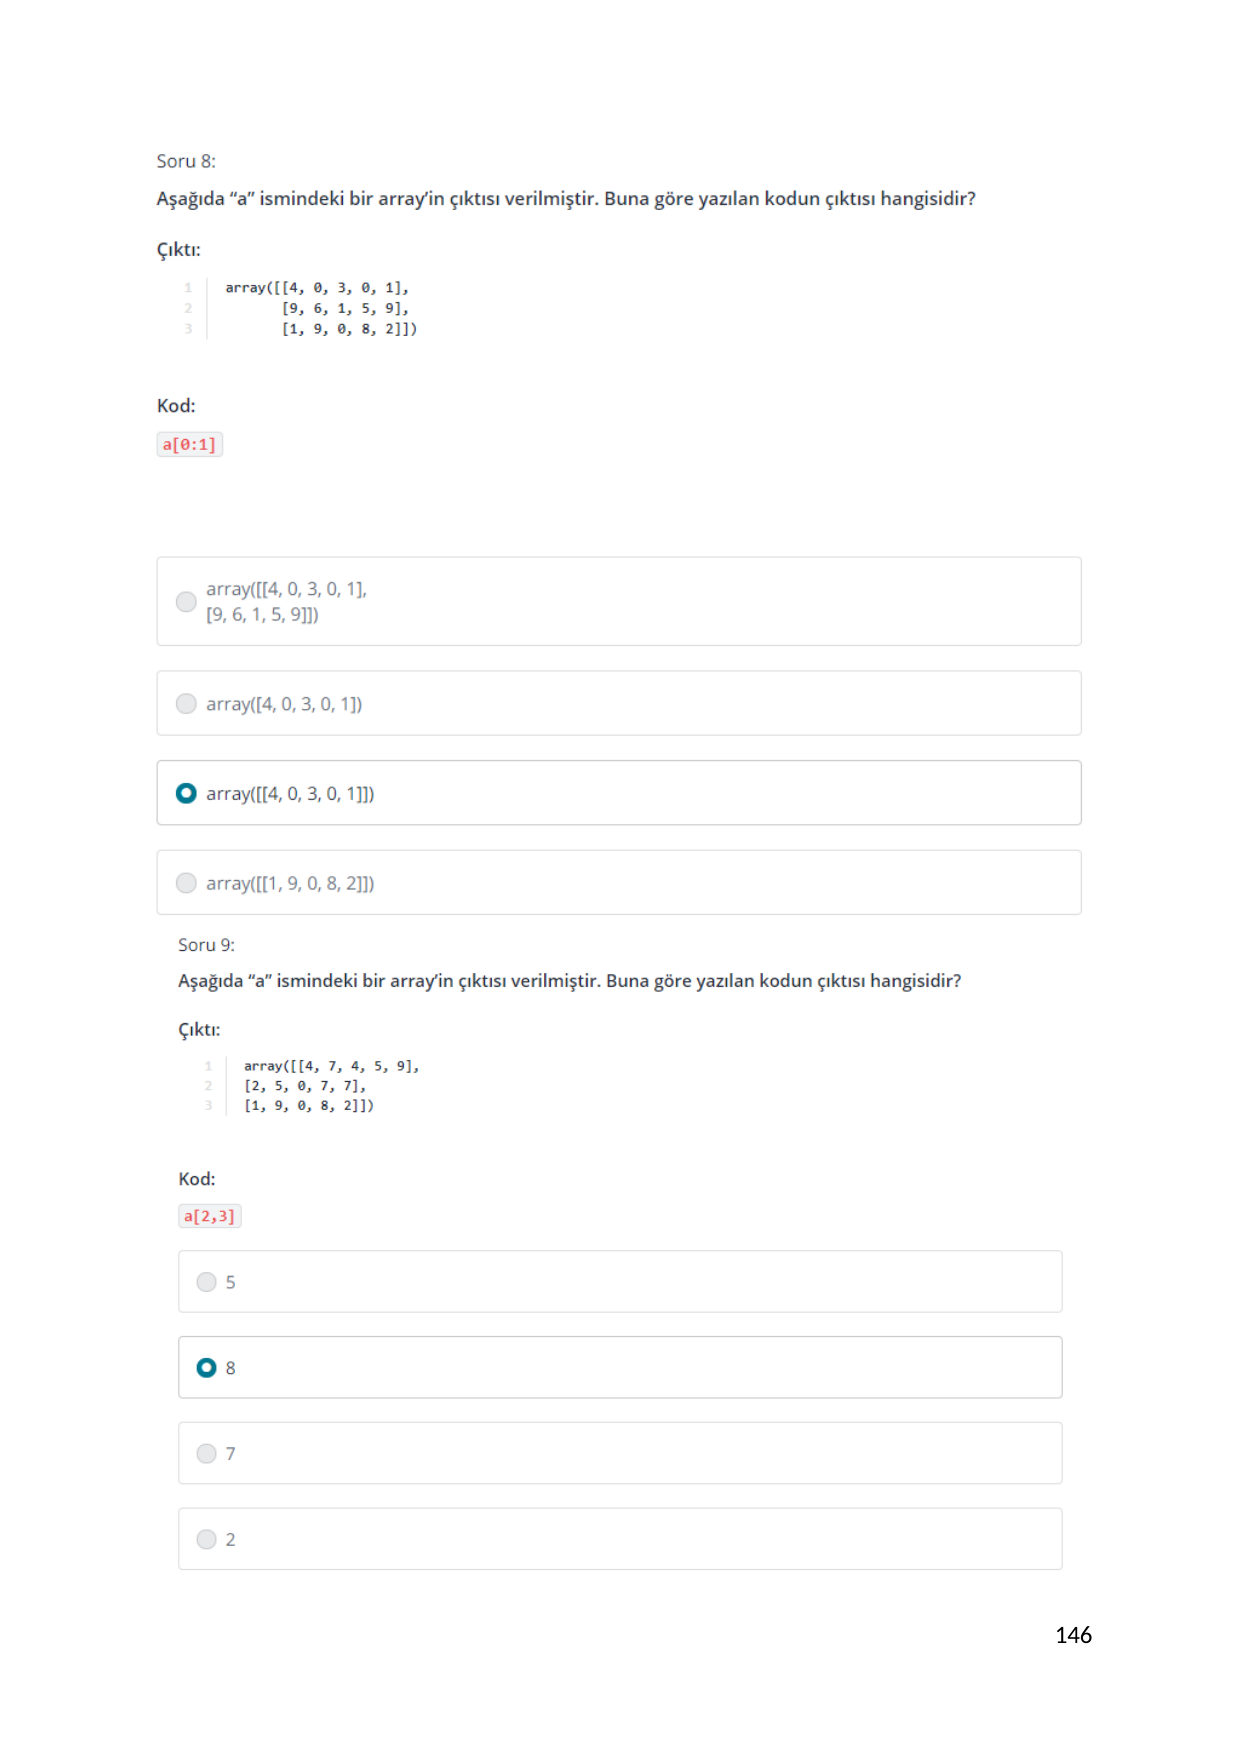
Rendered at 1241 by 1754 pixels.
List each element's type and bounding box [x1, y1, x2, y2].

picture [147, 921, 1093, 1576]
picture [147, 147, 1093, 920]
